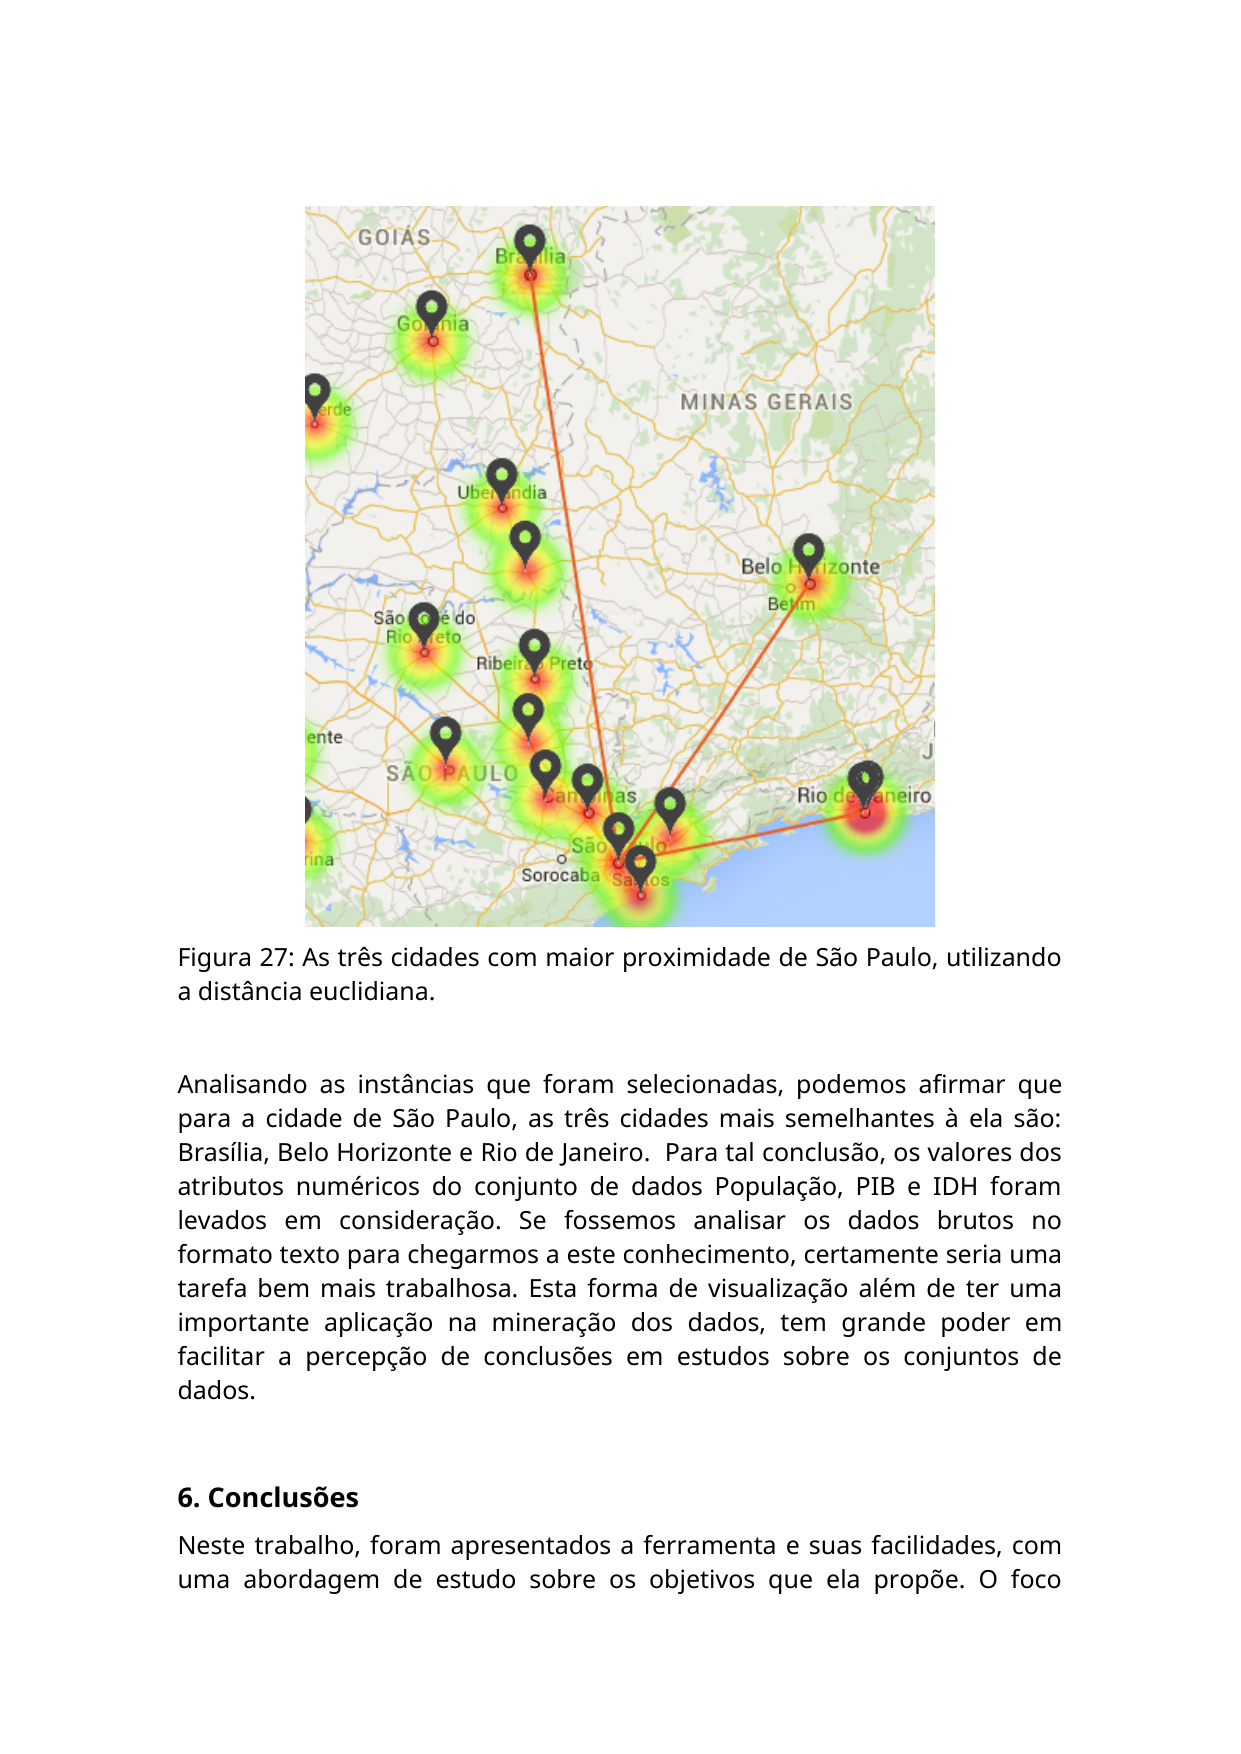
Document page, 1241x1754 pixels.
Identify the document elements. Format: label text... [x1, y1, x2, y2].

text Figura 27: As três cidades com maior proximidade de São Paulo, utilizando a distância euclidiana. [177, 939, 1063, 1007]
text Analisando as instâncias que foram selecionadas, podemos afirmar que para a cidade de São Paulo, as três cidades mais semelhantes à ela são: Brasília, Belo Horizonte e Rio de Janeiro. Para tal conclusão, os valores dos atributos numéricos do conjunto de dados População, PIB e IDH foram levados em consideração. Se fossemos analisar os dados brutos no formato texto para chegarmos a este conhecimento, certamente seria uma tarefa bem mais trabalhosa. Esta forma de visualização além de ter uma importante aplicação na mineração dos dados, tem grande poder em facilitar a percepção de conclusões em estudos sobre os conjuntos de dados. [177, 1066, 1063, 1407]
picture [305, 206, 936, 927]
subtitle 6. Conclusões [177, 1479, 1063, 1516]
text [177, 1528, 1063, 1596]
